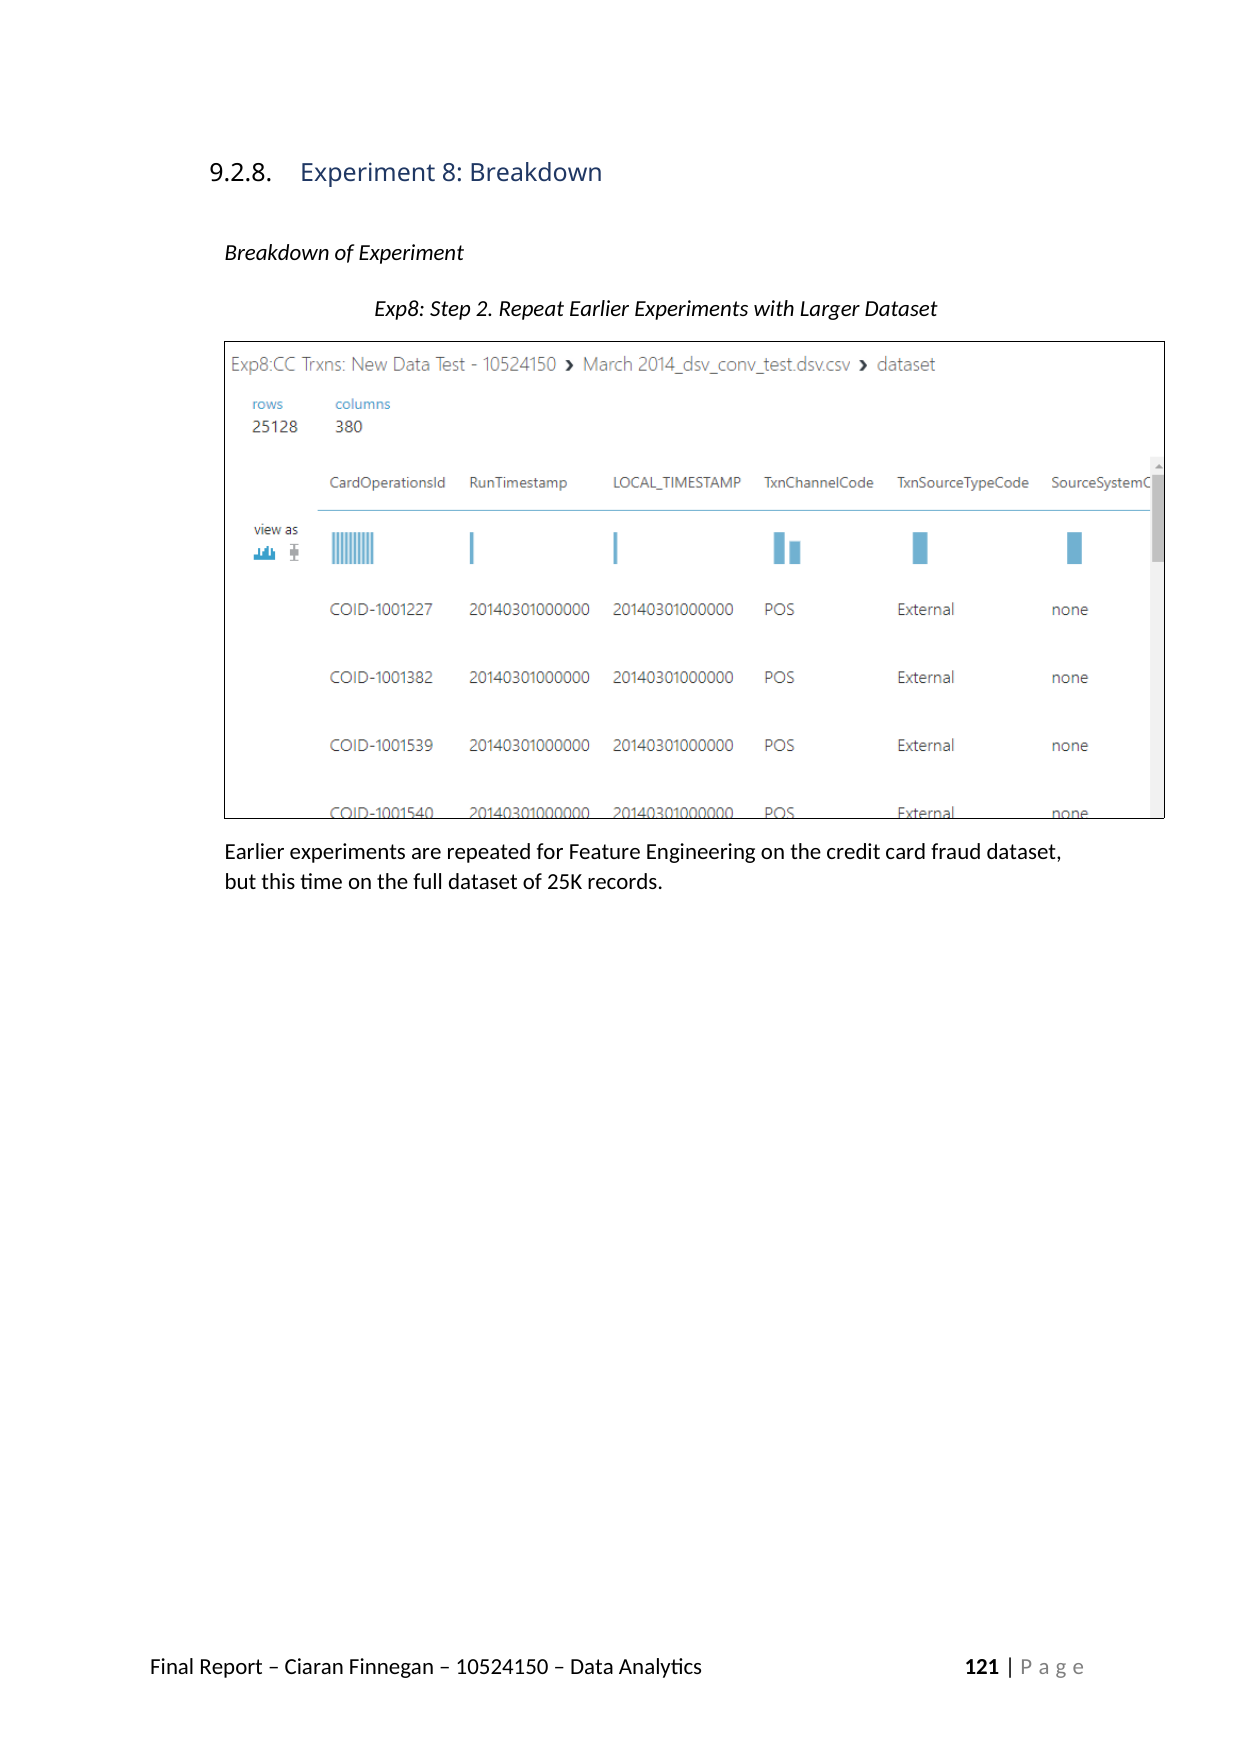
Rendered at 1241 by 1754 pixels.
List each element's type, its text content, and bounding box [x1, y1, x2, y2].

text Breakdown of Experiment [224, 238, 1090, 266]
text Earlier experiments are repeated for Feature Engineering on the credit card fraud dataset, but this time on the full dataset of 25K records. [224, 837, 1090, 895]
picture [225, 342, 1164, 818]
subtitle Experiment 8: Breakdown [209, 154, 1090, 188]
text Exp8: Step 2. Repeat Earlier Experiments with Larger Dataset [224, 294, 1090, 322]
